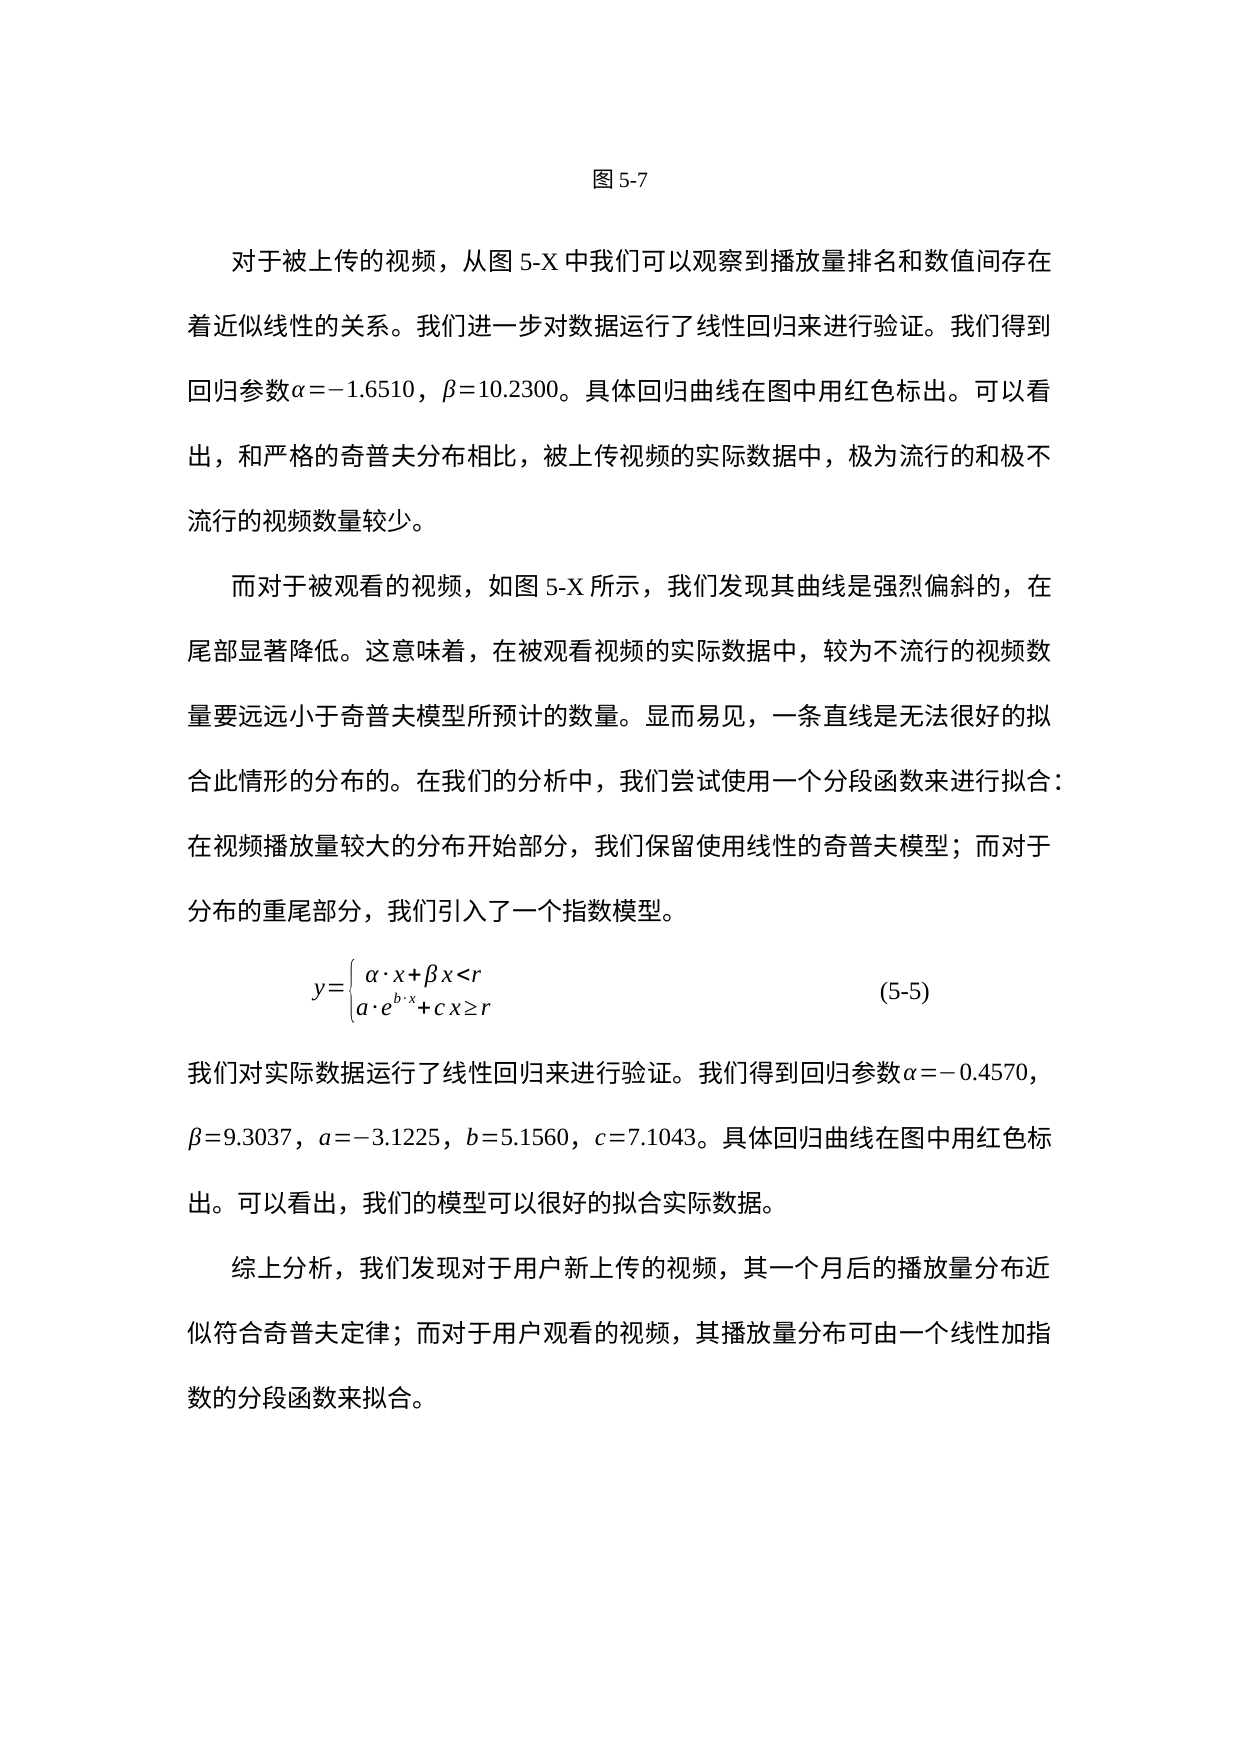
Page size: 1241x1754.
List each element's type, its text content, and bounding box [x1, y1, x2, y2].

text 综上分析，我们发现对于用户新上传的视频，其一个月后的播放量分布近似符合奇普夫定律；而对于用户观看的视频，其播放量分布可由一个线性加指数的分段函数来拟合。 [187, 1234, 1053, 1429]
text 图5-7 [187, 162, 1053, 194]
text 对于被上传的视频，从图5-X中我们可以观察到播放量排名和数值间存在着近似线性的关系。我们进一步对数据运行了线性回归来进行验证。我们得到回归参数，。具体回归曲线在图中用红色标出。可以看出，和严格的奇普夫分布相比，被上传视频的实际数据中，极为流行的和极不流行的视频数量较少。 [187, 227, 1053, 552]
text (5-5) [187, 942, 1053, 1039]
text 而对于被观看的视频，如图5-X所示，我们发现其曲线是强烈偏斜的，在尾部显著降低。这意味着，在被观看视频的实际数据中，较为不流行的视频数量要远远小于奇普夫模型所预计的数量。显而易见，一条直线是无法很好的拟合此情形的分布的。在我们的分析中，我们尝试使用一个分段函数来进行拟合：在视频播放量较大的分布开始部分，我们保留使用线性的奇普夫模型；而对于分布的重尾部分，我们引入了一个指数模型。 [187, 552, 1053, 942]
text 我们对实际数据运行了线性回归来进行验证。我们得到回归参数，，，，。具体回归曲线在图中用红色标出。可以看出，我们的模型可以很好的拟合实际数据。 [187, 1039, 1053, 1234]
